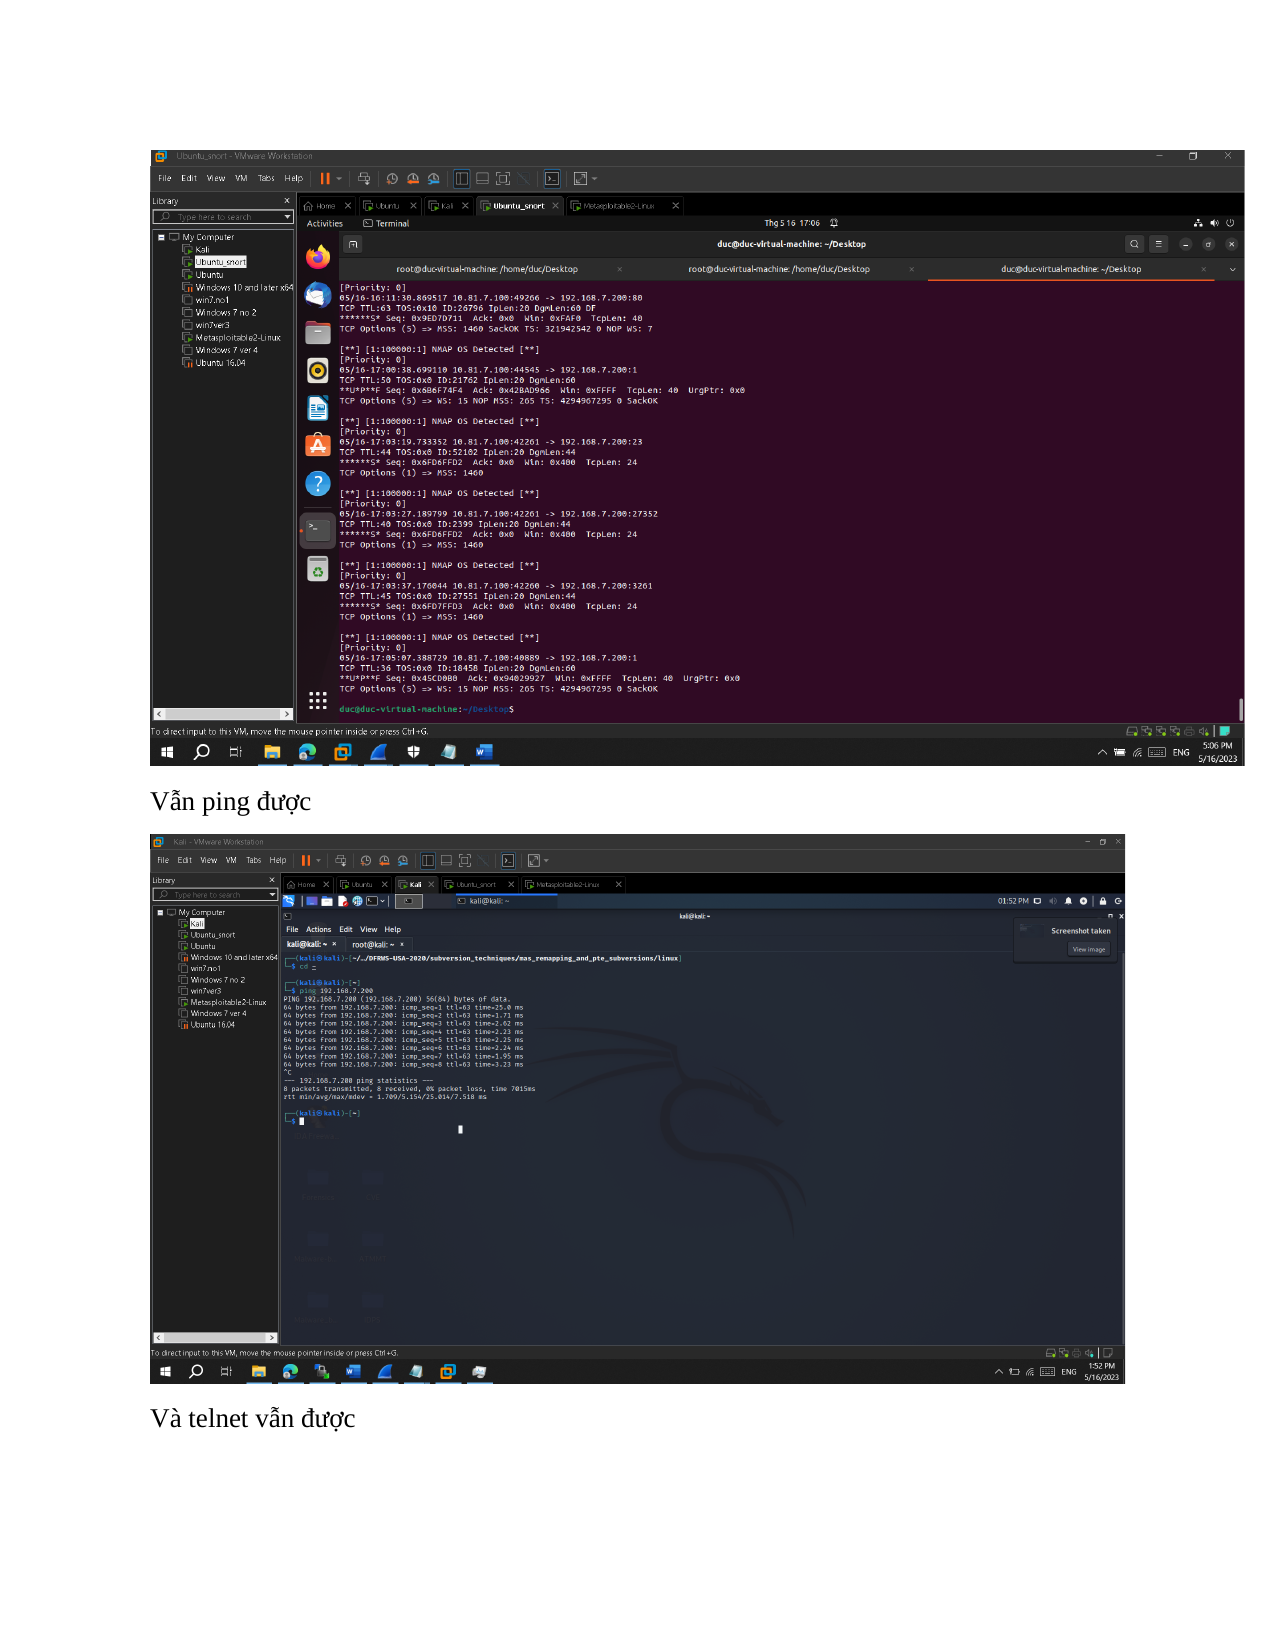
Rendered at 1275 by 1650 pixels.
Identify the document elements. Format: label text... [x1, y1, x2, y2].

picture [150, 834, 1125, 1384]
picture [150, 150, 1245, 766]
text Và telnet vẫn được [150, 1402, 1125, 1433]
text Vẫn ping được [150, 784, 1125, 816]
